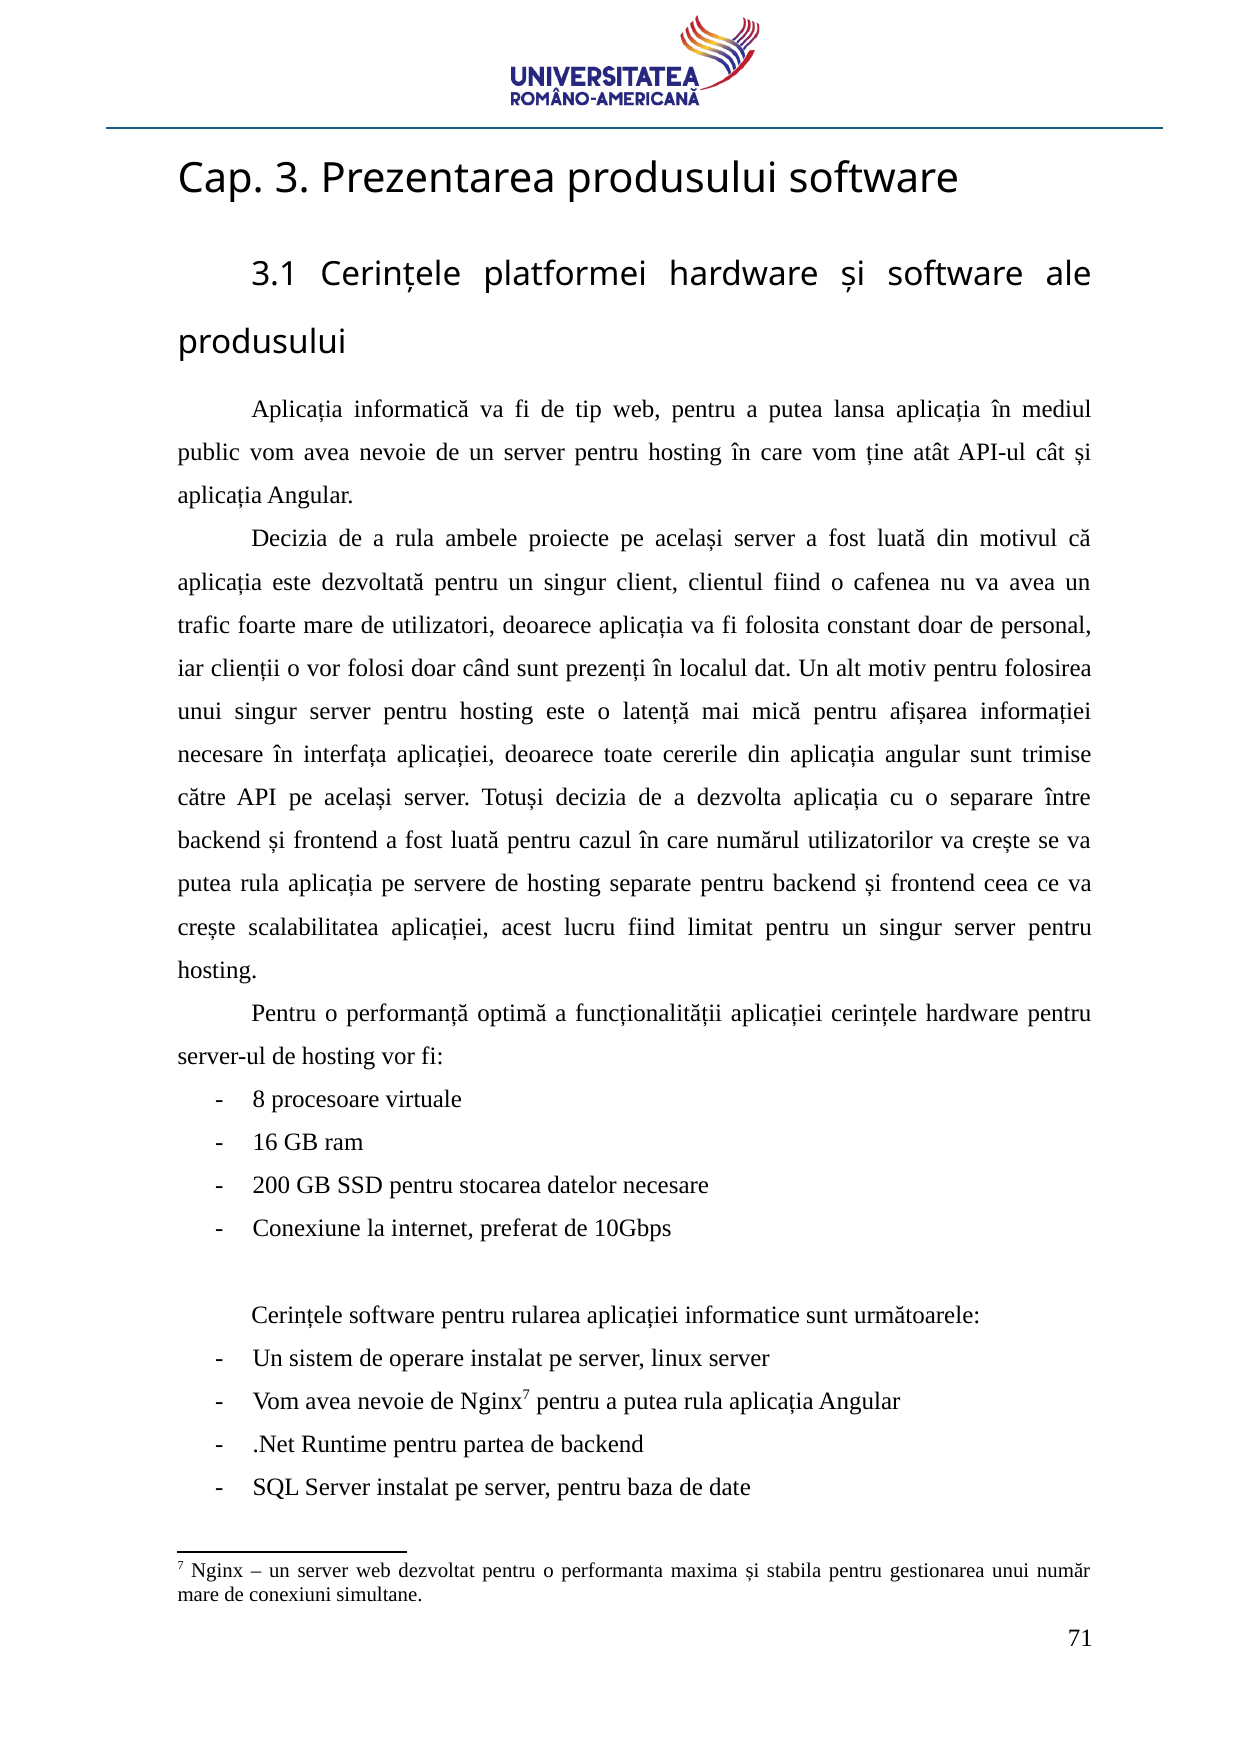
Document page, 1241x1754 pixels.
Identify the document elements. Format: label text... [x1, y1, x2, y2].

list 16 GB ram [215, 1127, 1092, 1156]
subtitle Cap. 3. Prezentarea produsului software [177, 148, 1092, 204]
text Cerințele software pentru rularea aplicației informatice sunt următoarele: [177, 1300, 1092, 1328]
text Pentru o performanță optimă a funcționalității aplicației cerințele hardware pentru server-ul de hosting vor fi: [177, 998, 1092, 1070]
list Un sistem de operare instalat pe server, linux server [215, 1343, 1092, 1372]
list Vom avea nevoie de Nginx pentru a putea rula aplicația Angular [215, 1386, 1092, 1415]
picture [507, 12, 763, 109]
list 200 GB SSD pentru stocarea datelor necesare [215, 1170, 1092, 1199]
list Conexiune la internet, preferat de 10Gbps [215, 1213, 1092, 1242]
list 8 procesoare virtuale [215, 1084, 1092, 1113]
text Aplicația informatică va fi de tip web, pentru a putea lansa aplicația în mediul public vom avea nevoie de un server pentru hosting în care vom ține atât API-ul cât și aplicația Angular. [177, 394, 1092, 509]
text Decizia de a rula ambele proiecte pe același server a fost luată din motivul că aplicația este dezvoltată pentru un singur client, clientul fiind o cafenea nu va avea un trafic foarte mare de utilizatori, deoarece aplicația va fi folosita constant doar de personal, iar clienții o vor folosi doar când sunt prezenți în localul dat. Un alt motiv pentru folosirea unui singur server pentru hosting este o latență mai mică pentru afișarea informației necesare în interfața aplicației, deoarece toate cererile din aplicația angular sunt trimise către API pe același server. Totuși decizia de a dezvolta aplicația cu o separare între backend și frontend a fost luată pentru cazul în care numărul utilizatorilor va crește se va putea rula aplicația pe servere de hosting separate pentru backend și frontend ceea ce va crește scalabilitatea aplicației, acest lucru fiind limitat pentru un singur server pentru hosting. [177, 523, 1092, 983]
list SQL Server instalat pe server, pentru baza de date [215, 1472, 1092, 1501]
subtitle 3.1 Cerințele platformei hardware și software ale produsului [177, 249, 1092, 363]
list .Net Runtime pentru partea de backend [215, 1429, 1092, 1458]
